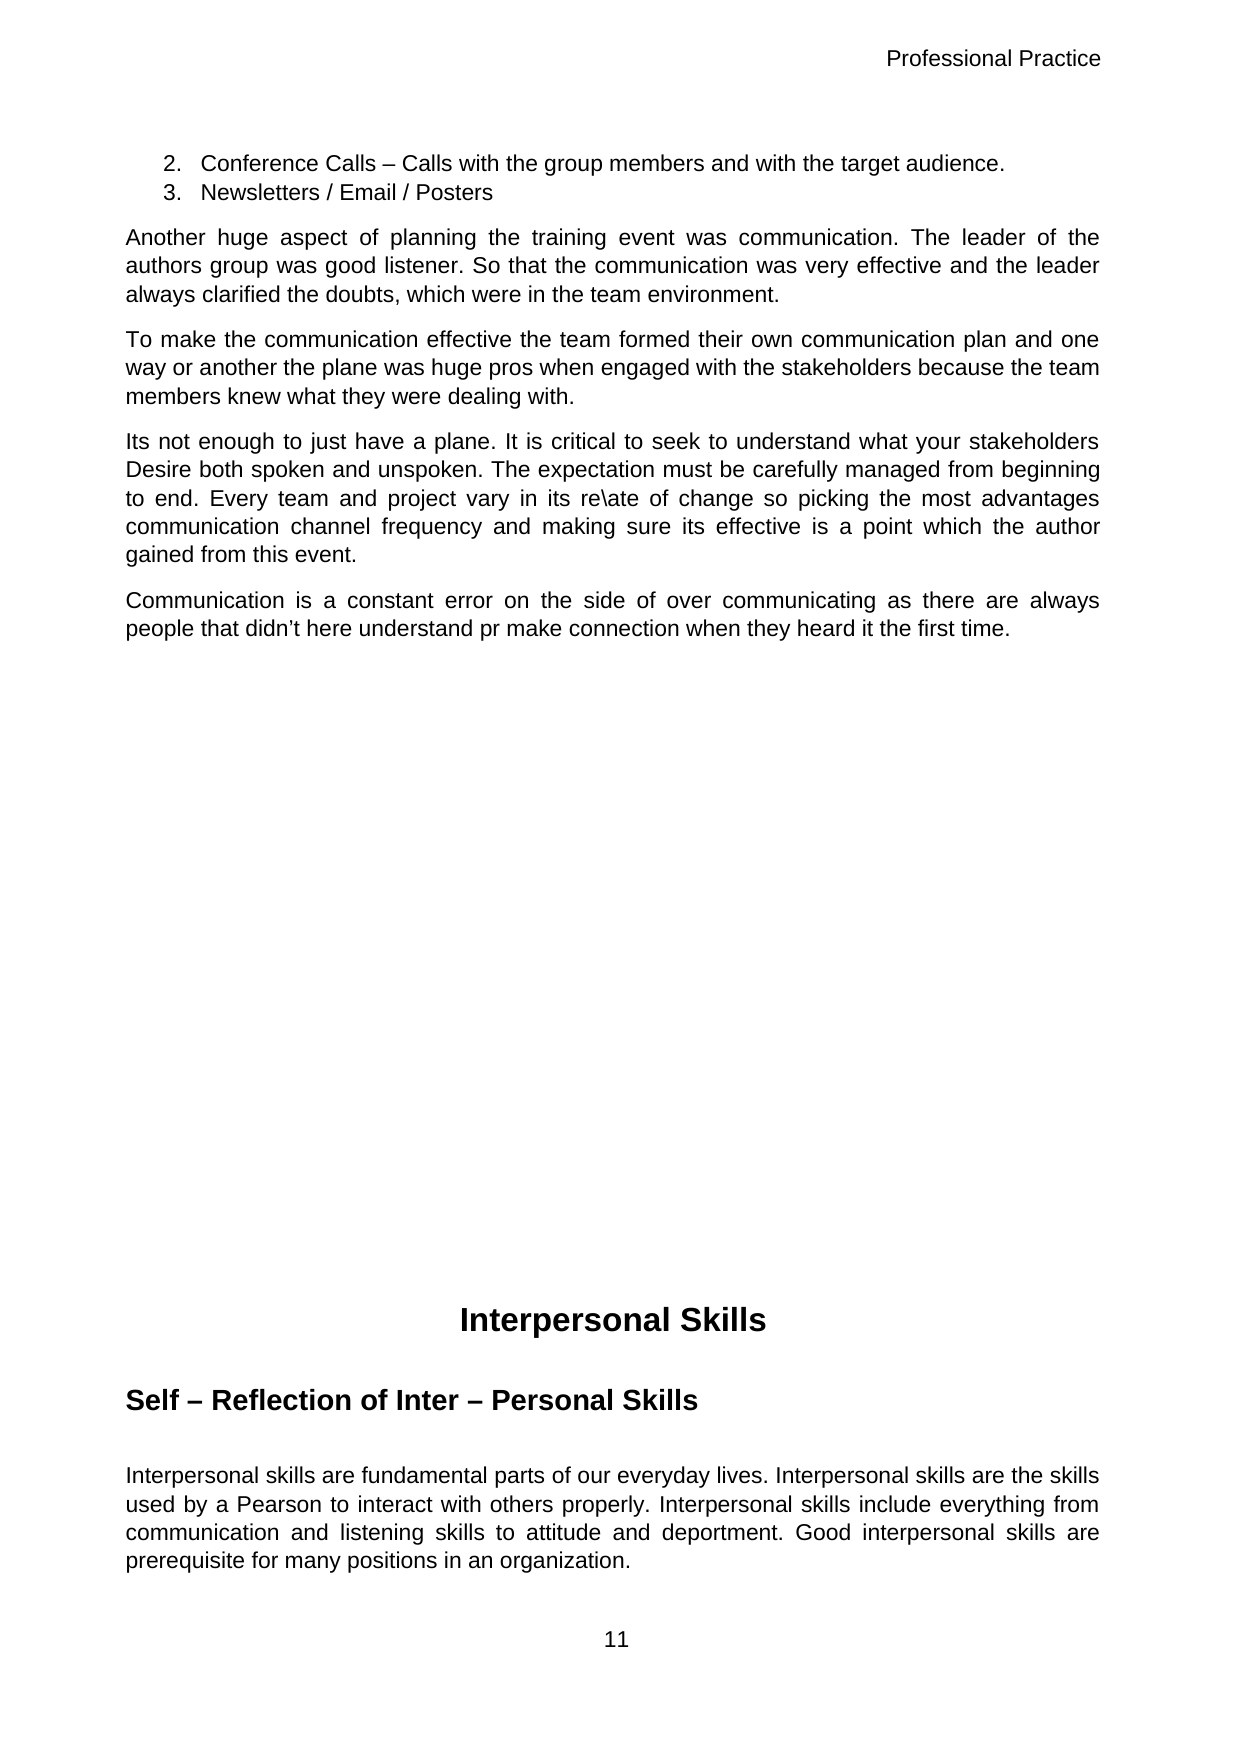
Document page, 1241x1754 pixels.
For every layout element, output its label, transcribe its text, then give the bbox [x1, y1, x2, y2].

list Conference Calls – Calls with the group members and with the target audience. [163, 150, 1101, 177]
list Newsletters / Email / Posters [163, 179, 1101, 205]
subtitle Self – Reflection of Inter – Personal Skills [125, 1383, 1101, 1417]
subtitle Interpersonal Skills [125, 1300, 1101, 1338]
text Its not enough to just have a plane. It is critical to seek to understand what your stakeholders Desire both spoken and unspoken. The expectation must be carefully managed from beginning to end. Every team and project vary in its re\ate of change so picking the most advantages communication channel frequency and making sure its effective is a point which the author gained from this event. [125, 428, 1101, 568]
text Interpersonal skills are fundamental parts of our everyday lives. Interpersonal skills are the skills used by a Pearson to interact with others properly. Interpersonal skills include everything from communication and listening skills to attitude and deportment. Good interpersonal skills are prerequisite for many positions in an organization. [125, 1462, 1101, 1574]
text Communication is a constant error on the side of over communicating as there are always people that didn’t here understand pr make connection when they heard it the first time. [125, 587, 1101, 641]
text Another huge aspect of planning the training event was communication. The leader of the authors group was good listener. So that the communication was very effective and the leader always clarified the doubts, which were in the team environment. [125, 224, 1101, 307]
text To make the communication effective the team formed their own communication plan and one way or another the plane was huge pros when engaged with the stakeholders because the team members knew what they were dealing with. [125, 326, 1101, 409]
